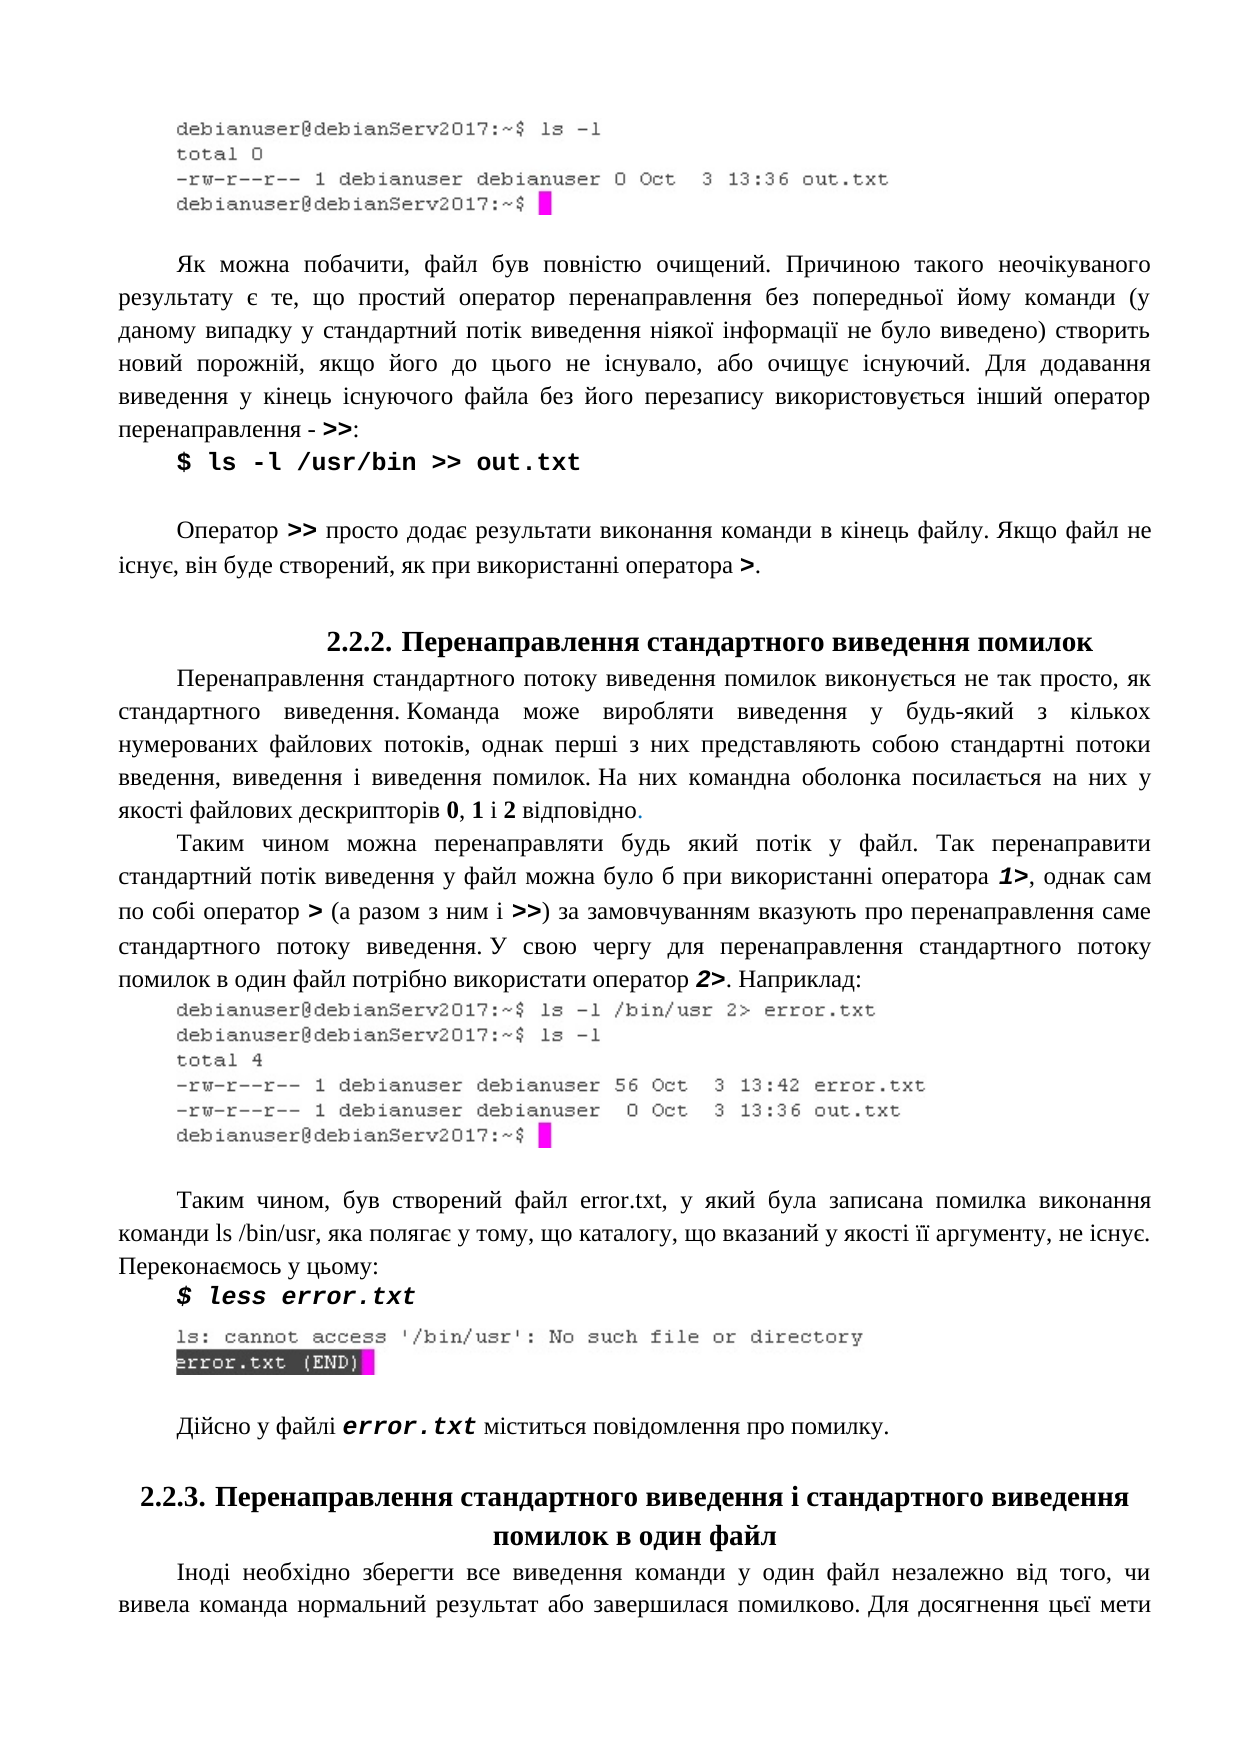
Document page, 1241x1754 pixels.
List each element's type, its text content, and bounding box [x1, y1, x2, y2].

text Таким чином, був створений файл error.txt, у який була записана помилка виконання команди ls /bin/usr, яка полягає у тому, що каталогу, що вказаний у якості її аргументу, не існує. Переконаємось у цьому: [118, 1185, 1152, 1279]
list Перенаправлення стандартного виведення і стандартного виведення помилок в один файл [118, 1479, 1152, 1552]
text $ less error.txt [118, 1284, 1152, 1312]
text $ ls -l /usr/bin >> out.txt [118, 449, 1152, 478]
text Перенаправлення стандартного потоку виведення помилок виконується не так просто, як стандартного виведення. Команда може виробляти виведення у будь-який з кількох нумерованих файлових потоків, однак перші з них представляють собою стандартні потоки введення, виведення і виведення помилок. На них командна оболонка посилається на них у якості файлових дескрипторів 0, 1 і 2 відповідно. [118, 663, 1152, 823]
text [118, 1557, 1152, 1618]
picture [176, 999, 933, 1148]
text Таким чином можна перенаправляти будь який потік у файл. Так перенаправити стандартний потік виведення у файл можна було б при використанні оператора 1>, однак сам по собі оператор > (а разом з ним і >>) за замовчуванням вказують про перенаправлення саме стандартного потоку виведення. У свою чергу для перенаправлення стандартного потоку помилок в один файл потрібно використати оператор 2>. Наприклад: [118, 828, 1152, 995]
list Перенаправлення стандартного виведення помилок [268, 624, 1152, 658]
text Дійсно у файлі error.txt міститься повідомлення про помилку. [118, 1411, 1152, 1442]
picture [176, 118, 896, 215]
text Оператор >> просто додає результати виконання команди в кінець файлу. Якщо файл не існує, він буде створений, як при використанні оператора >. [118, 515, 1152, 581]
picture [176, 1316, 869, 1375]
text Як можна побачити, файл був повністю очищений. Причиною такого неочікуваного результату є те, що простий оператор перенаправлення без попередньої йому команди (у даному випадку у стандартний потік виведення ніякої інформації не було виведено) створить новий порожній, якщо його до цього не існувало, або очищує існуючий. Для додавання виведення у кінець існуючого файлa без його перезапису використовується інший оператор перенаправлення - >>: [118, 249, 1152, 445]
